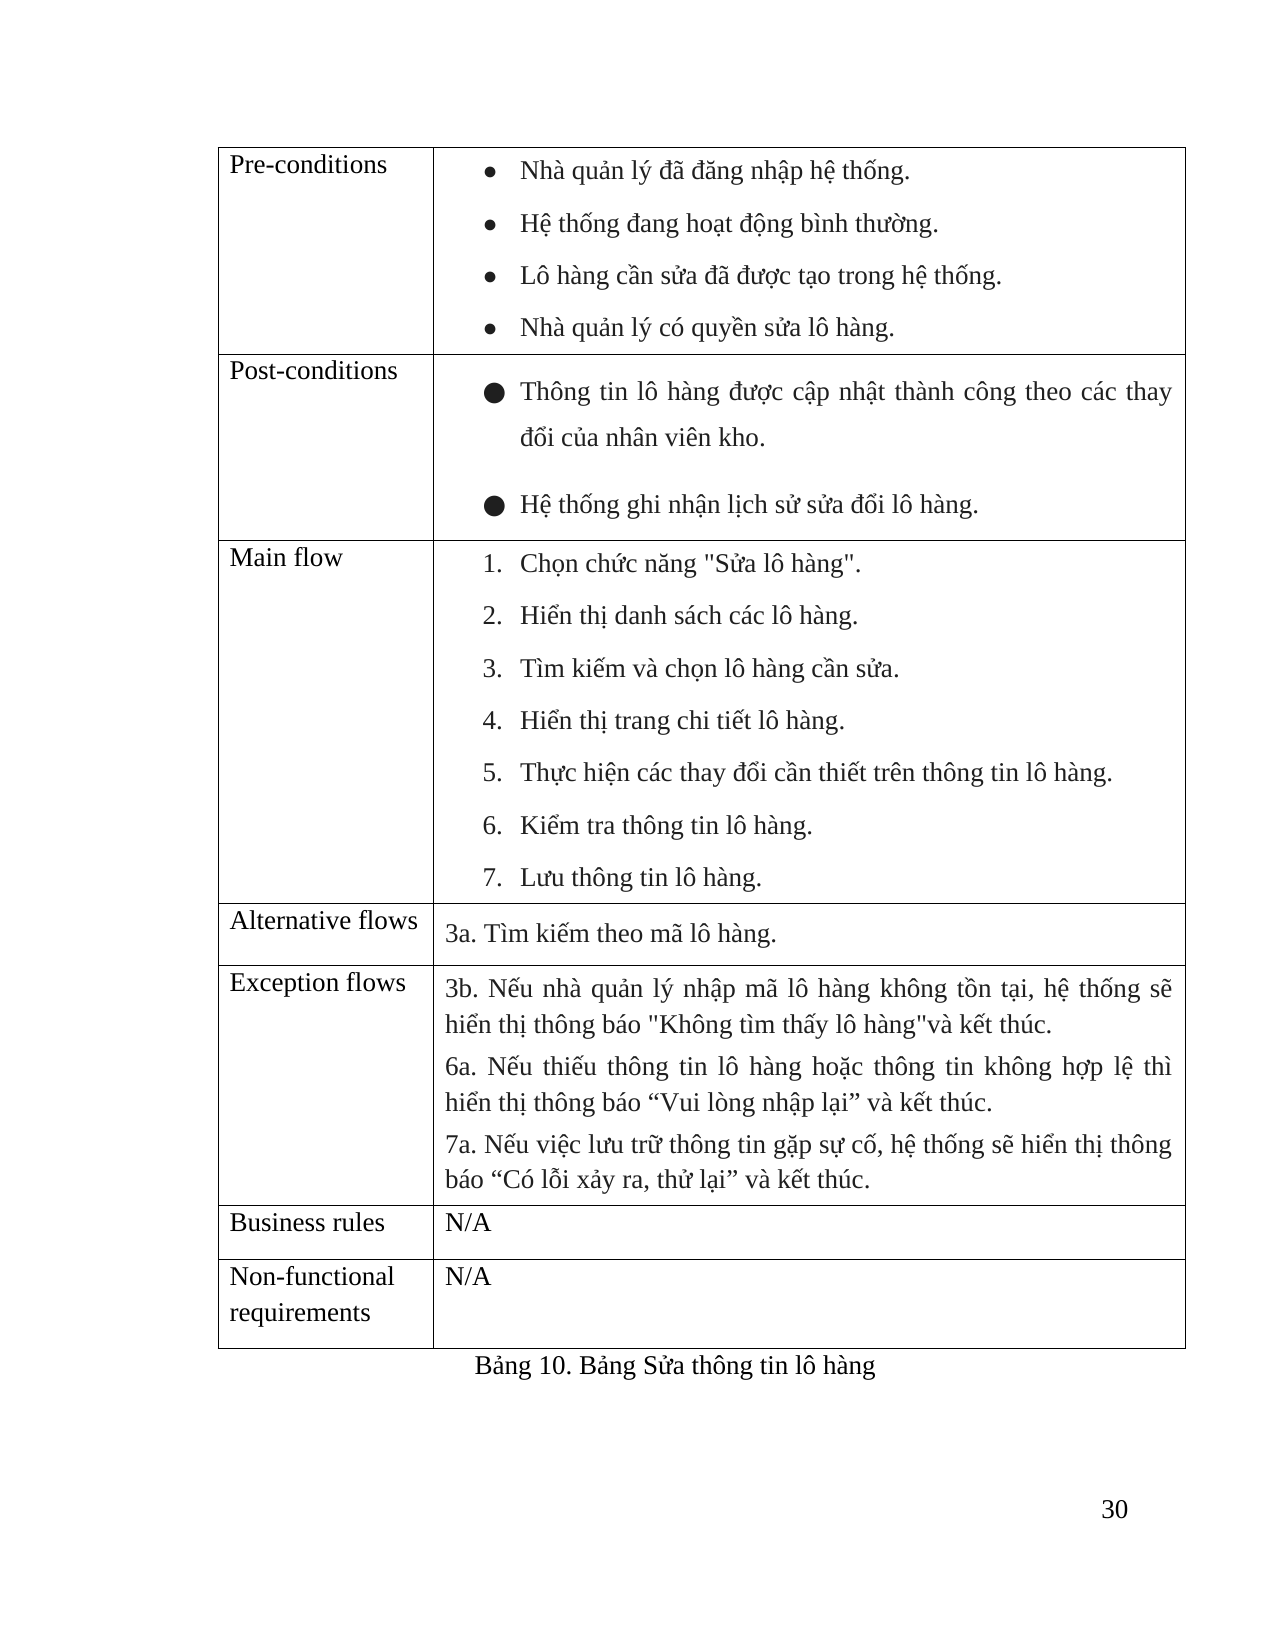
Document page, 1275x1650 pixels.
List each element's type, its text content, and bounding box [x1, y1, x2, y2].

table_cell Nhà quản lý đã đăng nhập hệ thống. Hệ thống đang hoạt động bình thường. Lô hàng cần sửa đã được tạo trong hệ thống. Nhà quản lý có quyền sửa lô hàng. [434, 148, 1185, 353]
table_cell Alternative flows [219, 904, 433, 965]
table_cell Post-conditions [219, 355, 433, 539]
table_cell Thông tin lô hàng được cập nhật thành công theo các thay đổi của nhân viên kho. Hệ thống ghi nhận lịch sử sửa đổi lô hàng. [434, 355, 1185, 539]
table_cell Business rules [219, 1206, 433, 1259]
table_cell Main flow [219, 541, 433, 903]
table_cell 3a. Tìm kiếm theo mã lô hàng. [434, 904, 1185, 965]
table_cell N/A [434, 1260, 1185, 1348]
text Bảng 10. Bảng Sửa thông tin lô hàng [222, 1349, 1128, 1380]
table_cell 3b. Nếu nhà quản lý nhập mã lô hàng không tồn tại, hệ thống sẽ hiển thị thông báo "Không tìm thấy lô hàng"và kết thúc. 6a. Nếu thiếu thông tin lô hàng hoặc thông tin không hợp lệ thì hiển thị thông báo “Vui lòng nhập lại” và kết thúc. 7a. Nếu việc lưu trữ thông tin gặp sự cố, hệ thống sẽ hiển thị thông báo “Có lỗi xảy ra, thử lại” và kết thúc. [434, 966, 1185, 1205]
table_cell Pre-conditions [219, 148, 433, 353]
table_cell Non-functional requirements [219, 1260, 433, 1348]
table_cell Chọn chức năng "Sửa lô hàng". Hiển thị danh sách các lô hàng. Tìm kiếm và chọn lô hàng cần sửa. Hiển thị trang chi tiết lô hàng. Thực hiện các thay đổi cần thiết trên thông tin lô hàng. Kiểm tra thông tin lô hàng. Lưu thông tin lô hàng. [434, 541, 1185, 903]
table_cell Exception flows [219, 966, 433, 1205]
table_cell N/A [434, 1206, 1185, 1259]
